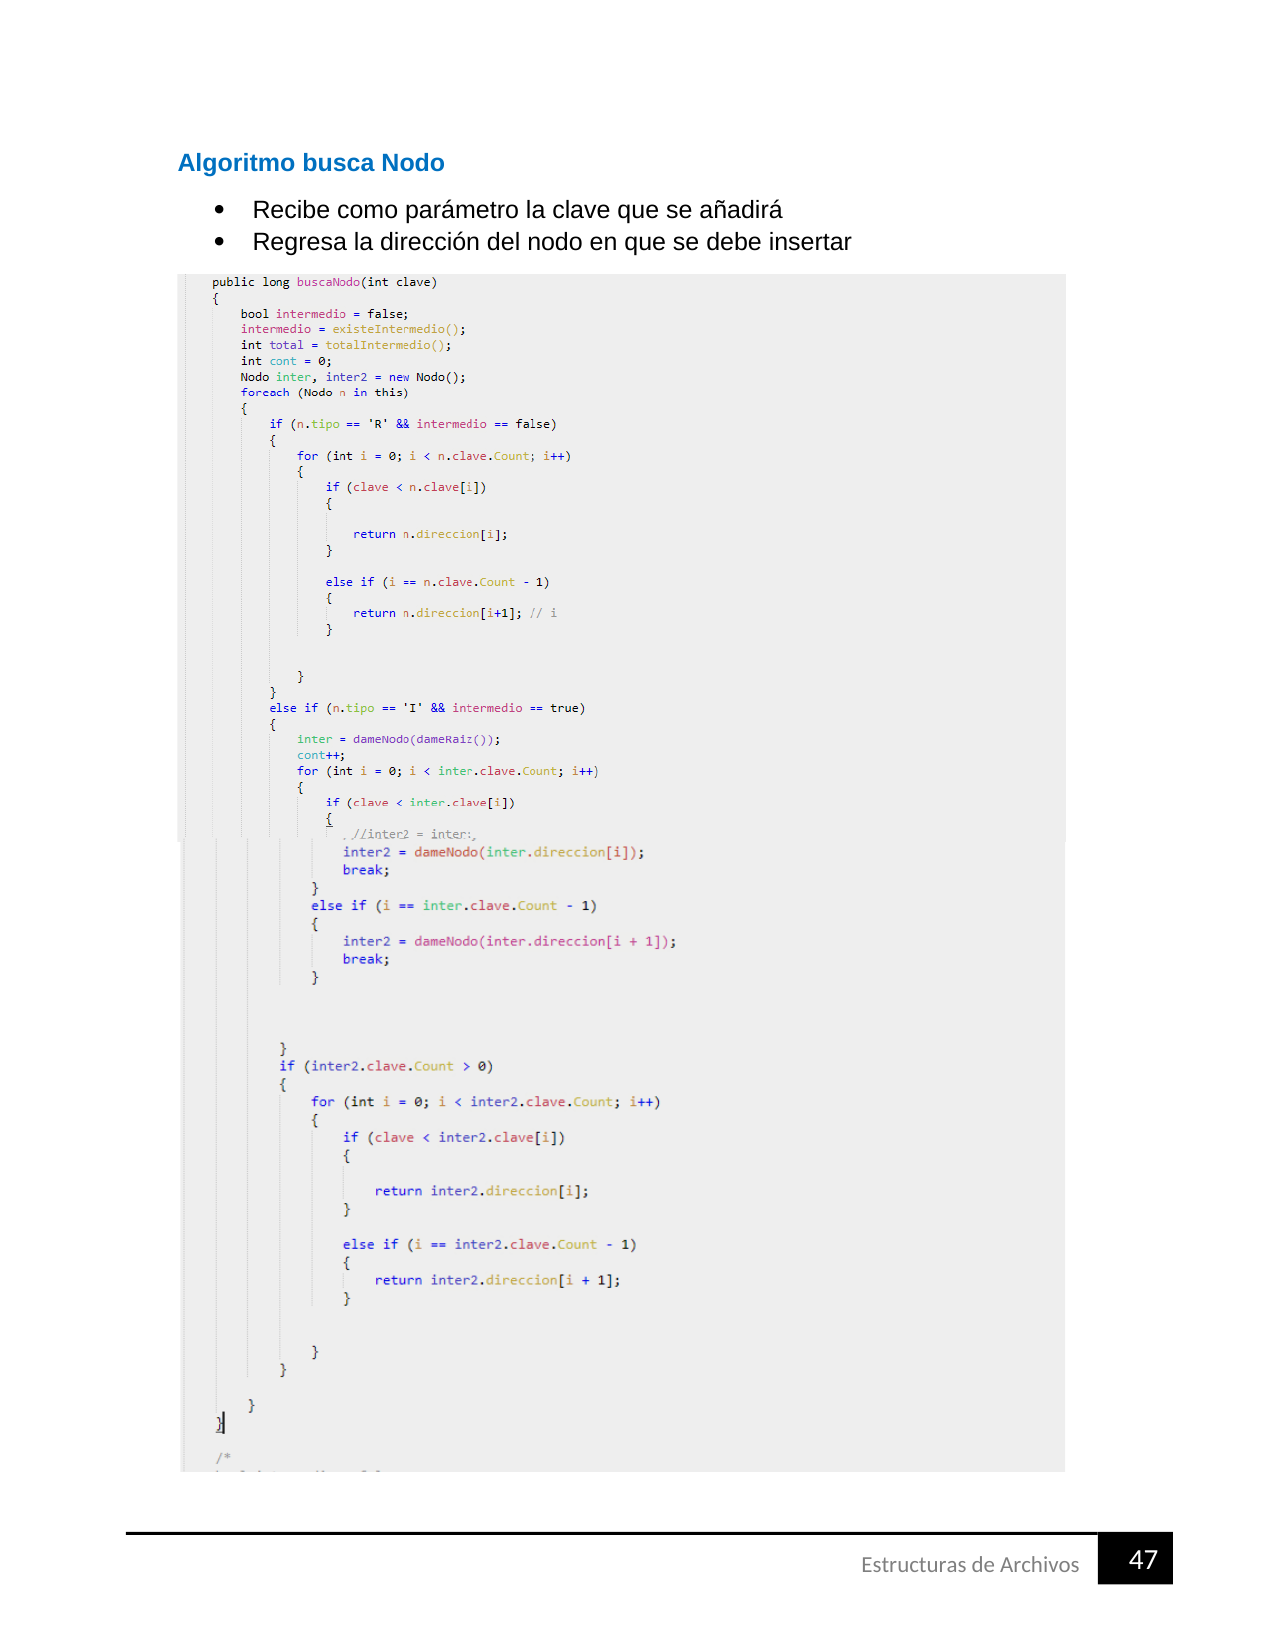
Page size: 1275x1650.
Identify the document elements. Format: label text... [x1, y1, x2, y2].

list Regresa la dirección del nodo en que se debe insertar [215, 226, 1098, 255]
list Recibe como parámetro la clave que se añadirá [215, 195, 1098, 224]
text Algoritmo busca Nodo [177, 148, 1098, 176]
picture [177, 274, 1066, 1472]
